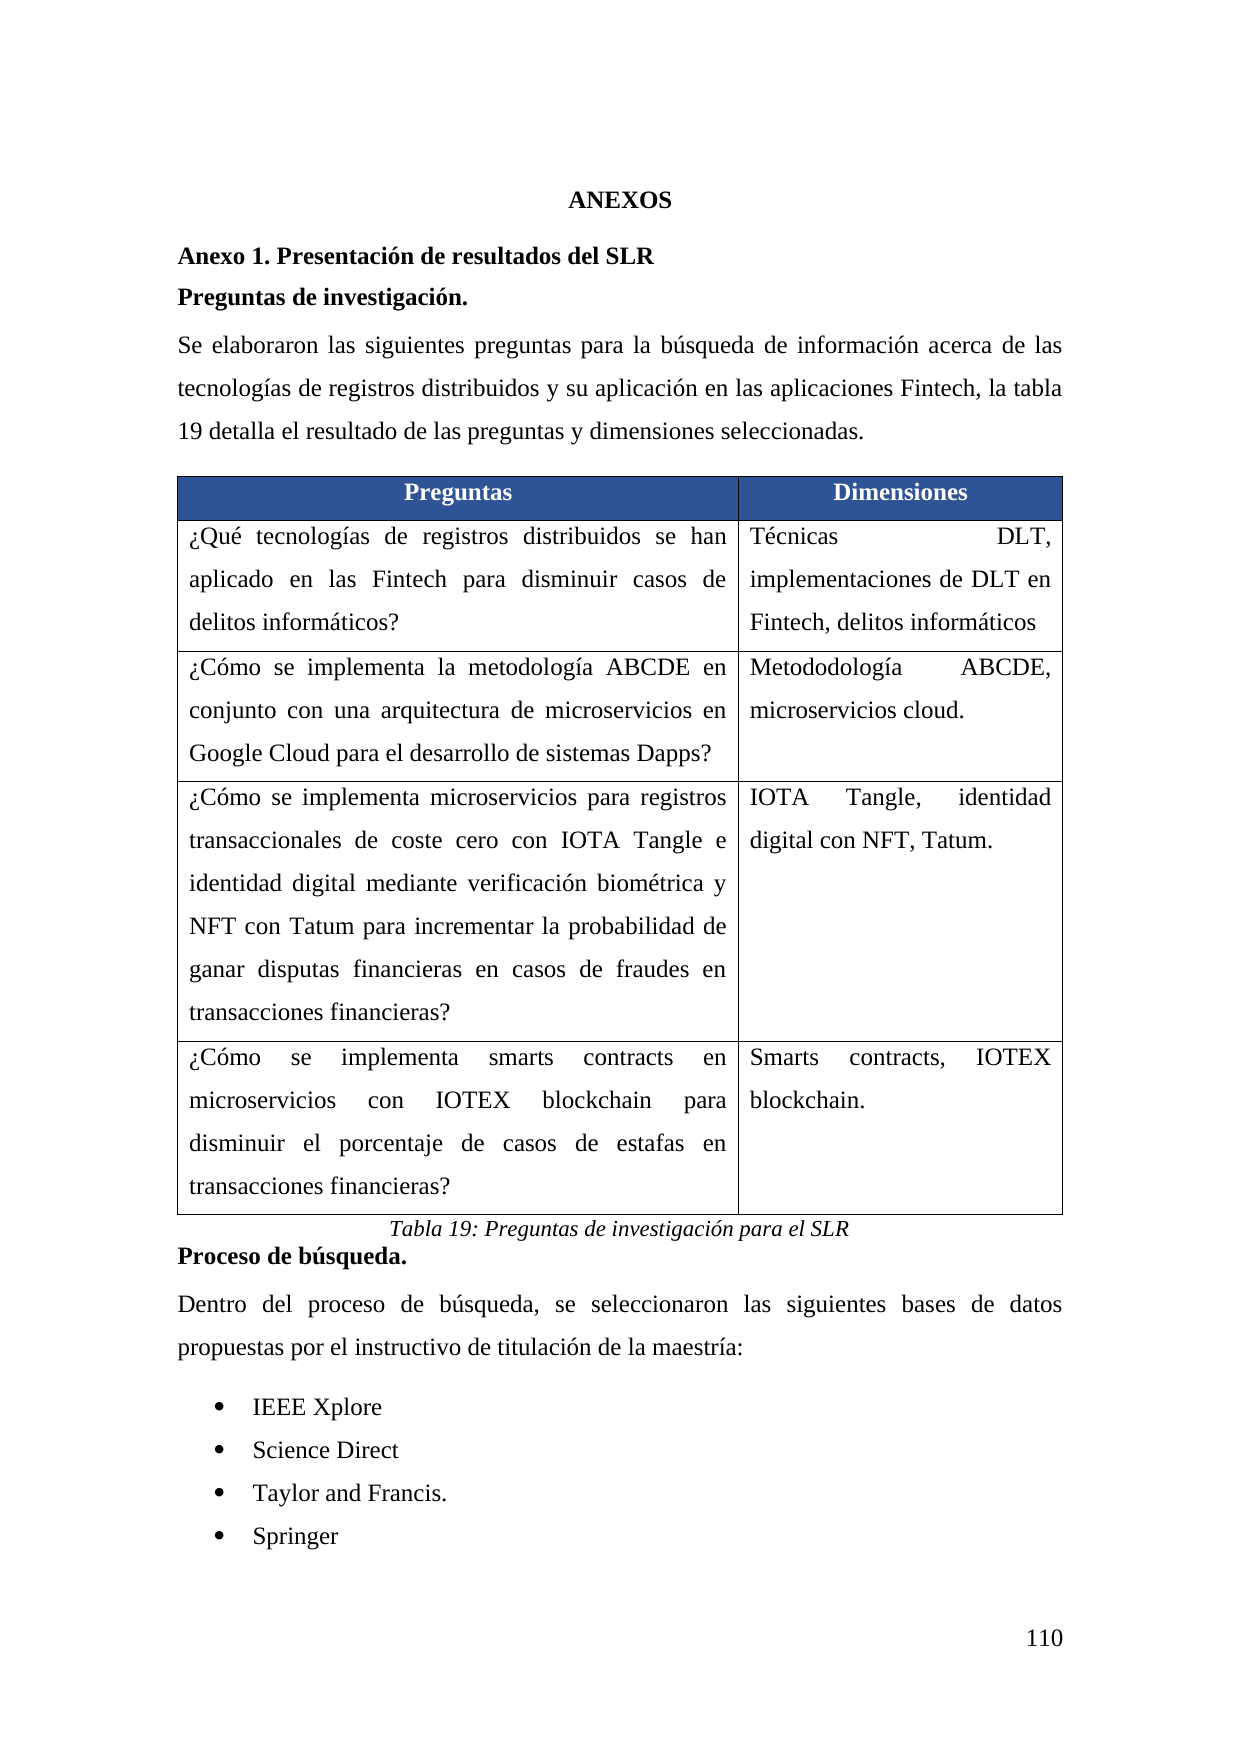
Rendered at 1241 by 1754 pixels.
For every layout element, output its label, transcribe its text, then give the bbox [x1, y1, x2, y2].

list Science Direct [215, 1435, 1063, 1464]
table_cell Técnicas DLT, implementaciones de DLT en Fintech, delitos informáticos [739, 521, 1062, 651]
list Springer [215, 1521, 1063, 1550]
text ANEXOS [177, 185, 1063, 214]
text Preguntas de investigación. [177, 282, 1063, 311]
text Proceso de búsqueda. [177, 1241, 1063, 1270]
text Anexo 1. Presentación de resultados del SLR [177, 241, 1063, 270]
text Se elaboraron las siguientes preguntas para la búsqueda de información acerca de las tecnologías de registros distribuidos y su aplicación en las aplicaciones Fintech, la tabla 19 detalla el resultado de las preguntas y dimensiones seleccionadas. [177, 330, 1063, 445]
text Dentro del proceso de búsqueda, se seleccionaron las siguientes bases de datos propuestas por el instructivo de titulación de la maestría: [177, 1289, 1063, 1361]
table_cell Smarts contracts, IOTEX blockchain. [739, 1042, 1062, 1214]
text Tabla 19: Preguntas de investigación para el SLR [177, 1215, 1063, 1241]
table_cell IOTA Tangle, identidad digital con NFT, Tatum. [739, 782, 1062, 1041]
table_header Preguntas [178, 477, 738, 520]
list IEEE Xplore [215, 1392, 1063, 1421]
table_cell ¿Cómo se implementa la metodología ABCDE en conjunto con una arquitectura de microservicios en Google Cloud para el desarrollo de sistemas Dapps? [178, 652, 738, 781]
table_cell Metododología ABCDE, microservicios cloud. [739, 652, 1062, 781]
table_header Dimensiones [739, 477, 1062, 520]
list Taylor and Francis. [215, 1478, 1063, 1507]
table_cell ¿Cómo se implementa microservicios para registros transaccionales de coste cero con IOTA Tangle e identidad digital mediante verificación biométrica y NFT con Tatum para incrementar la probabilidad de ganar disputas financieras en casos de fraudes en transacciones financieras? [178, 782, 738, 1041]
table_cell ¿Qué tecnologías de registros distribuidos se han aplicado en las Fintech para disminuir casos de delitos informáticos? [178, 521, 738, 651]
table_cell ¿Cómo se implementa smarts contracts en microservicios con IOTEX blockchain para disminuir el porcentaje de casos de estafas en transacciones financieras? [178, 1042, 738, 1214]
